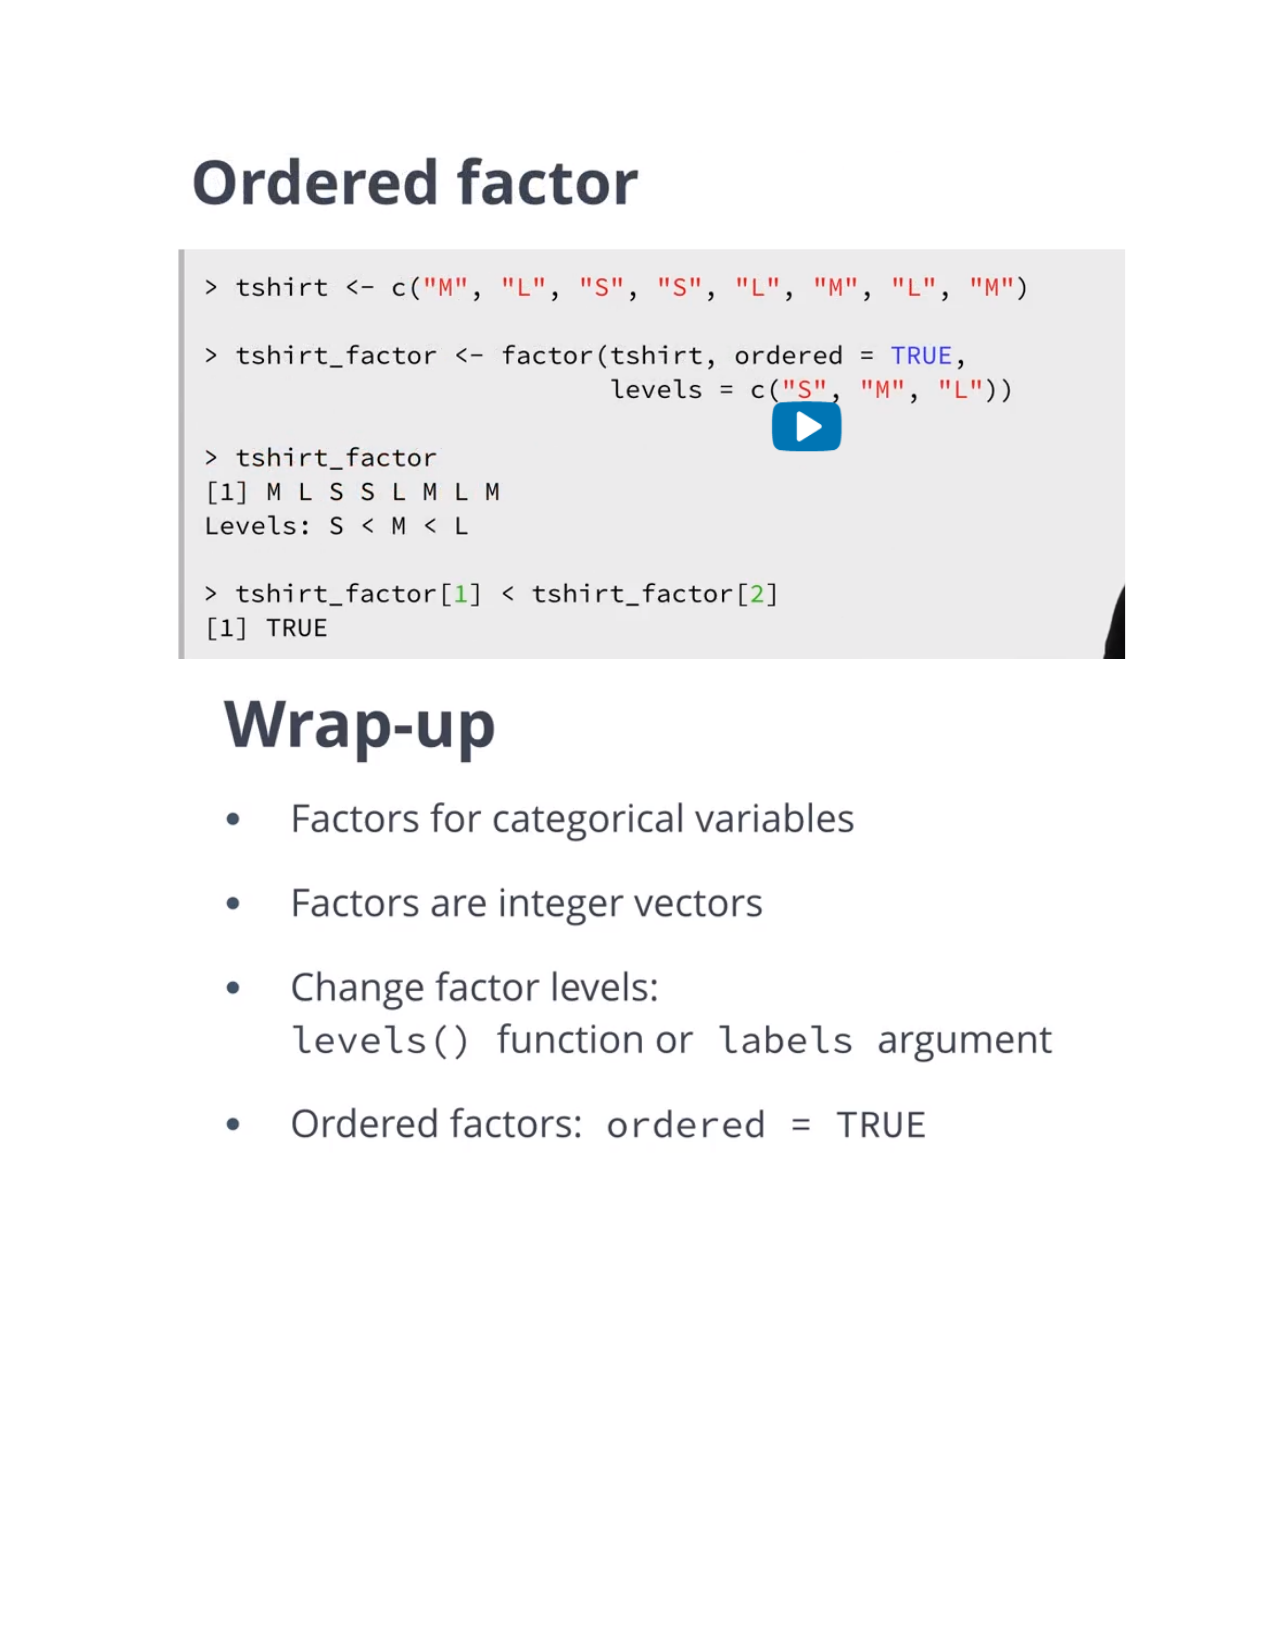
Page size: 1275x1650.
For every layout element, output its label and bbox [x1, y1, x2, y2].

picture [150, 150, 1125, 659]
picture [150, 677, 1125, 1243]
